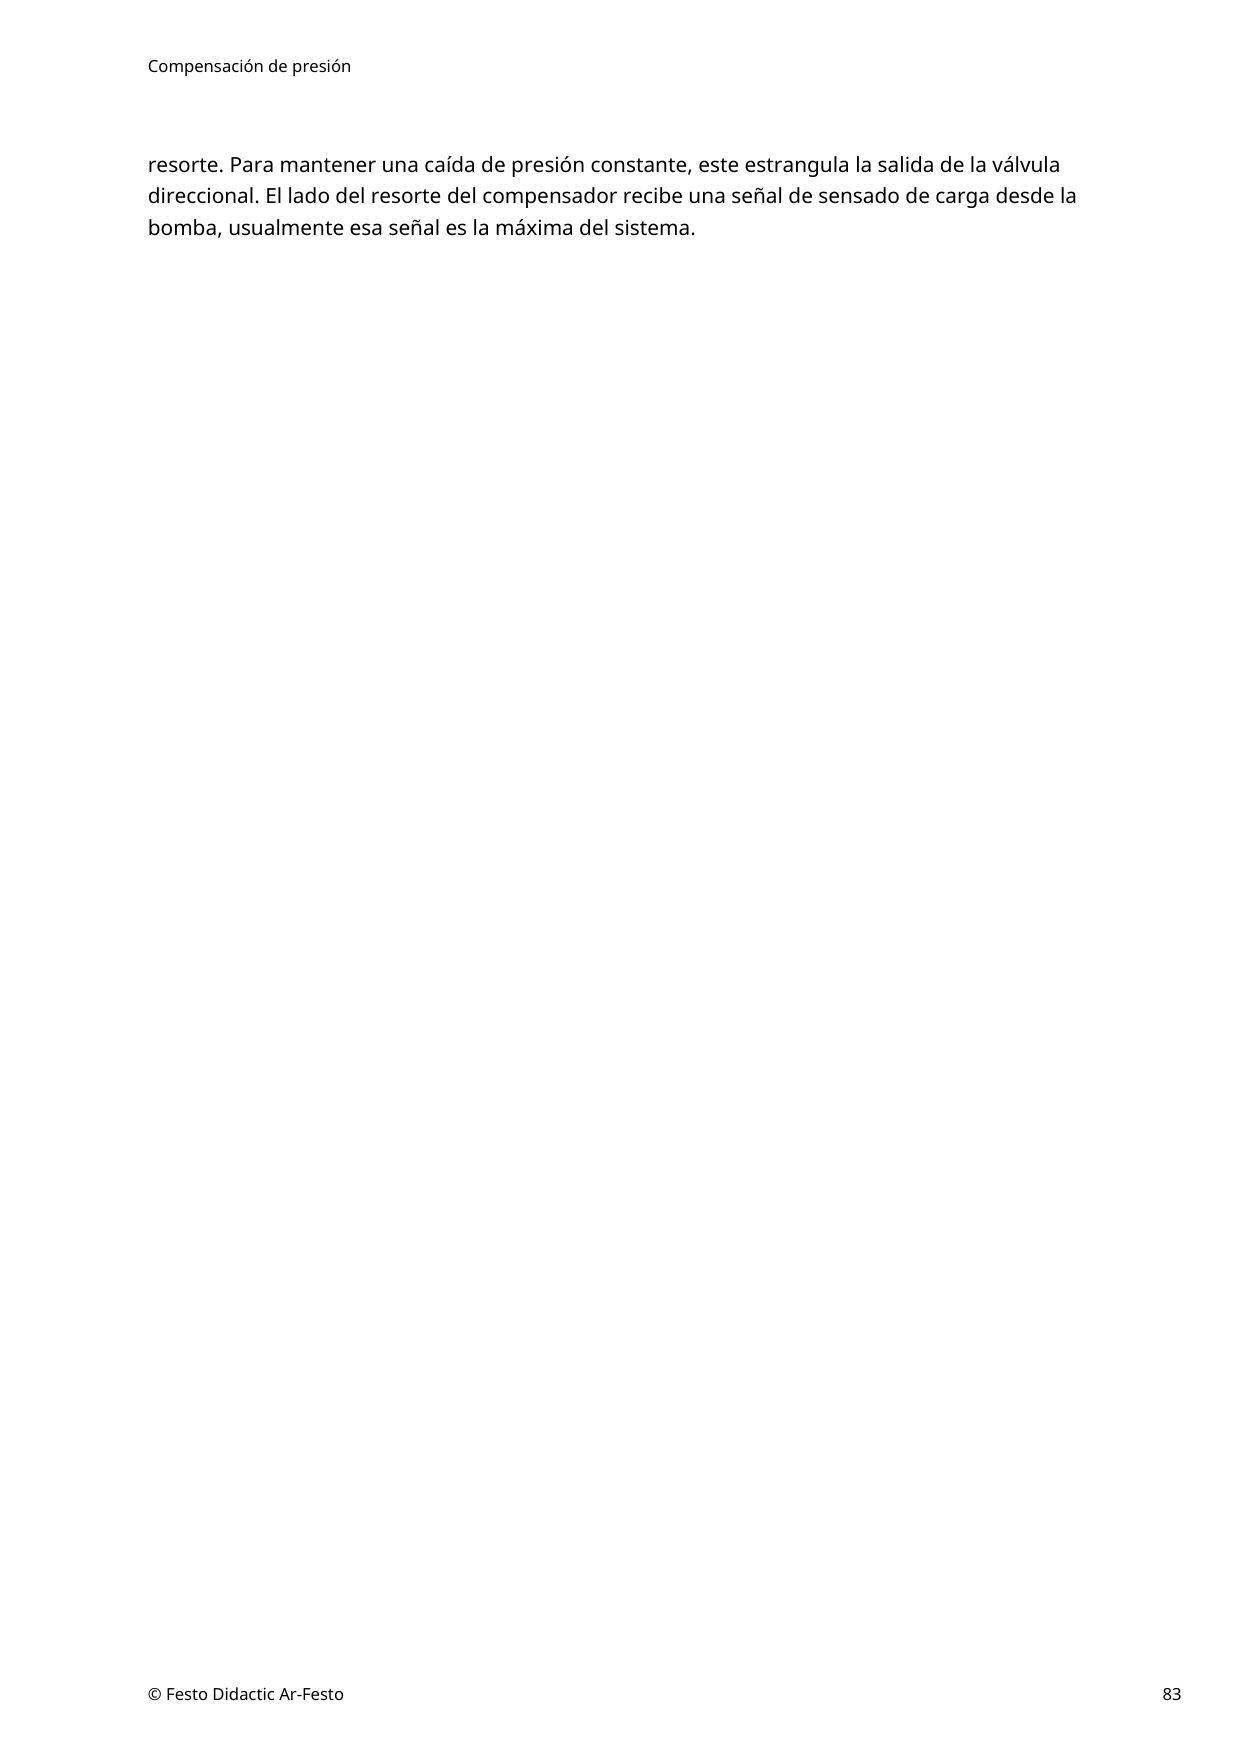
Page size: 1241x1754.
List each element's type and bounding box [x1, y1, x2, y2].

text [148, 148, 1092, 241]
